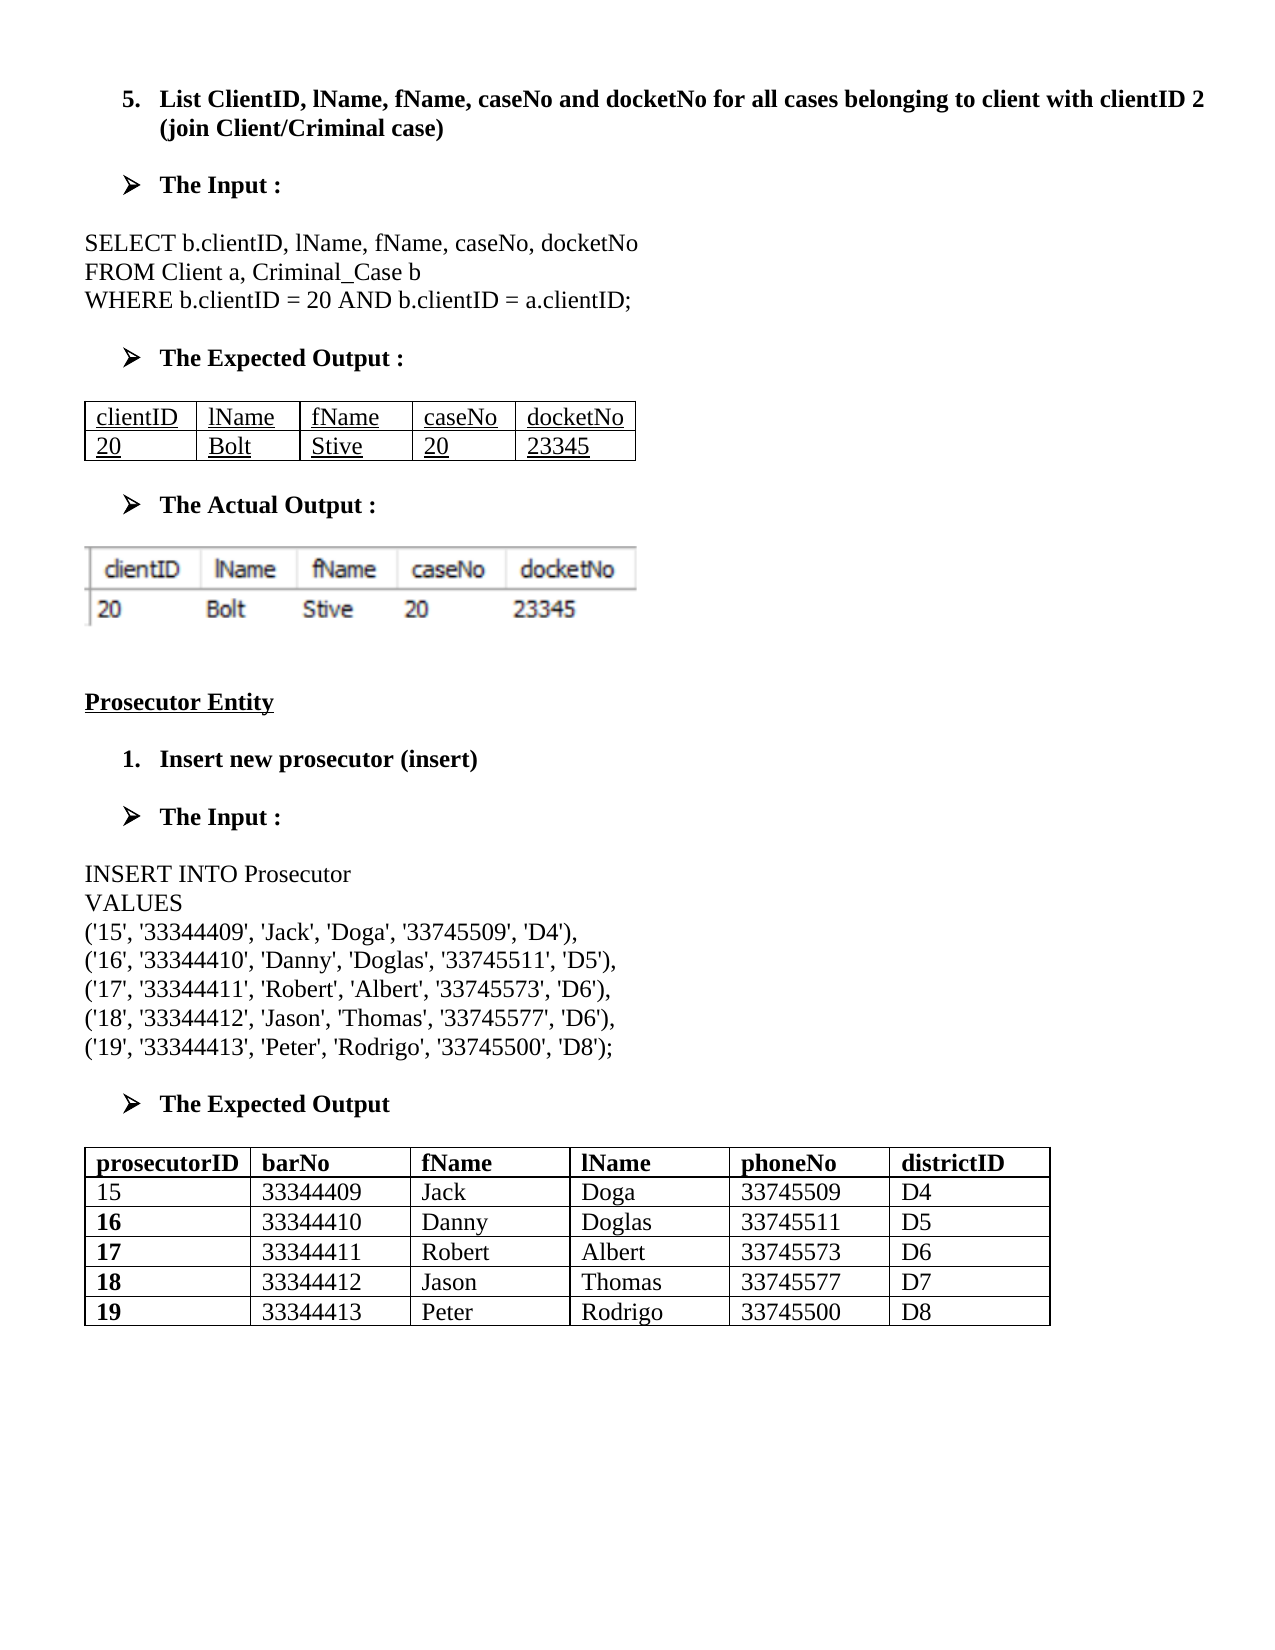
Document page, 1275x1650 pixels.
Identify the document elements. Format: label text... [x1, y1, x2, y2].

table_cell Stive [301, 431, 412, 460]
text ('15', '33344409', 'Jack', 'Doga', '33745509', 'D4'), [84, 917, 1209, 945]
table_cell Jason [411, 1267, 569, 1296]
table_header phoneNo [730, 1148, 889, 1176]
table_cell Thomas [571, 1267, 729, 1296]
table_cell 33745500 [730, 1297, 889, 1325]
table_cell Peter [411, 1297, 569, 1325]
table_cell 19 [86, 1297, 250, 1325]
text SELECT b.clientID, lName, fName, caseNo, docketNo [84, 228, 1209, 257]
table_cell 20 [86, 431, 196, 460]
list List ClientID, lName, fName, caseNo and docketNo for all cases belonging to client with clientID 2 (join Client/Criminal case) [122, 84, 1209, 142]
table_header lName [197, 402, 299, 430]
text WHERE b.clientID = 20 AND b.clientID = a.clientID; [84, 286, 1209, 314]
text ('19', '33344413', 'Peter', 'Rodrigo', '33745500', 'D8'); [84, 1032, 1209, 1060]
table_cell D6 [890, 1237, 1049, 1266]
text Prosecutor Entity [84, 687, 1209, 715]
table_header barNo [251, 1148, 410, 1176]
table_header docketNo [516, 402, 635, 430]
table_cell 33745511 [730, 1207, 889, 1236]
table_cell 16 [86, 1207, 250, 1236]
list The Actual Output : [122, 490, 1209, 519]
table_header clientID [86, 402, 196, 430]
table_cell 33344410 [251, 1207, 410, 1236]
table_cell Bolt [197, 431, 299, 460]
table_cell Rodrigo [571, 1297, 729, 1325]
text FROM Client a, Criminal_Case b [84, 257, 1209, 286]
picture [84, 546, 637, 629]
table_cell Jack [411, 1178, 569, 1206]
table_cell Albert [571, 1237, 729, 1266]
table_cell 33745577 [730, 1267, 889, 1296]
table_cell Doglas [571, 1207, 729, 1236]
table_cell D8 [890, 1297, 1049, 1325]
list Insert new prosecutor (insert) [122, 744, 1209, 773]
table_header fName [301, 402, 412, 430]
table_cell 17 [86, 1237, 250, 1266]
table_header caseNo [413, 402, 515, 430]
list The Expected Output : [122, 343, 1209, 372]
table_cell 33344413 [251, 1297, 410, 1325]
text VALUES [84, 888, 1209, 917]
table_cell 33344411 [251, 1237, 410, 1266]
table_cell Robert [411, 1237, 569, 1266]
table_cell 33344409 [251, 1178, 410, 1206]
text ('18', '33344412', 'Jason', 'Thomas', '33745577', 'D6'), [84, 1003, 1209, 1032]
text ('17', '33344411', 'Robert', 'Albert', '33745573', 'D6'), [84, 974, 1209, 1003]
table_cell D4 [890, 1178, 1049, 1206]
table_cell 33745573 [730, 1237, 889, 1266]
table_header prosecutorID [86, 1148, 250, 1176]
text INSERT INTO Prosecutor [84, 859, 1209, 888]
list The Input : [122, 802, 1209, 830]
table_cell D7 [890, 1267, 1049, 1296]
table_header lName [571, 1148, 729, 1176]
list The Expected Output [122, 1089, 1209, 1118]
table_cell 33344412 [251, 1267, 410, 1296]
table_cell 33745509 [730, 1178, 889, 1206]
table_cell 18 [86, 1267, 250, 1296]
table_cell Danny [411, 1207, 569, 1236]
table_cell 23345 [516, 431, 635, 460]
table_cell Doga [571, 1178, 729, 1206]
table_header fName [411, 1148, 569, 1176]
table_header districtID [890, 1148, 1049, 1176]
table_cell D5 [890, 1207, 1049, 1236]
list The Input : [122, 171, 1209, 199]
table_cell 15 [86, 1178, 250, 1206]
text ('16', '33344410', 'Danny', 'Doglas', '33745511', 'D5'), [84, 945, 1209, 974]
table_cell 20 [413, 431, 515, 460]
